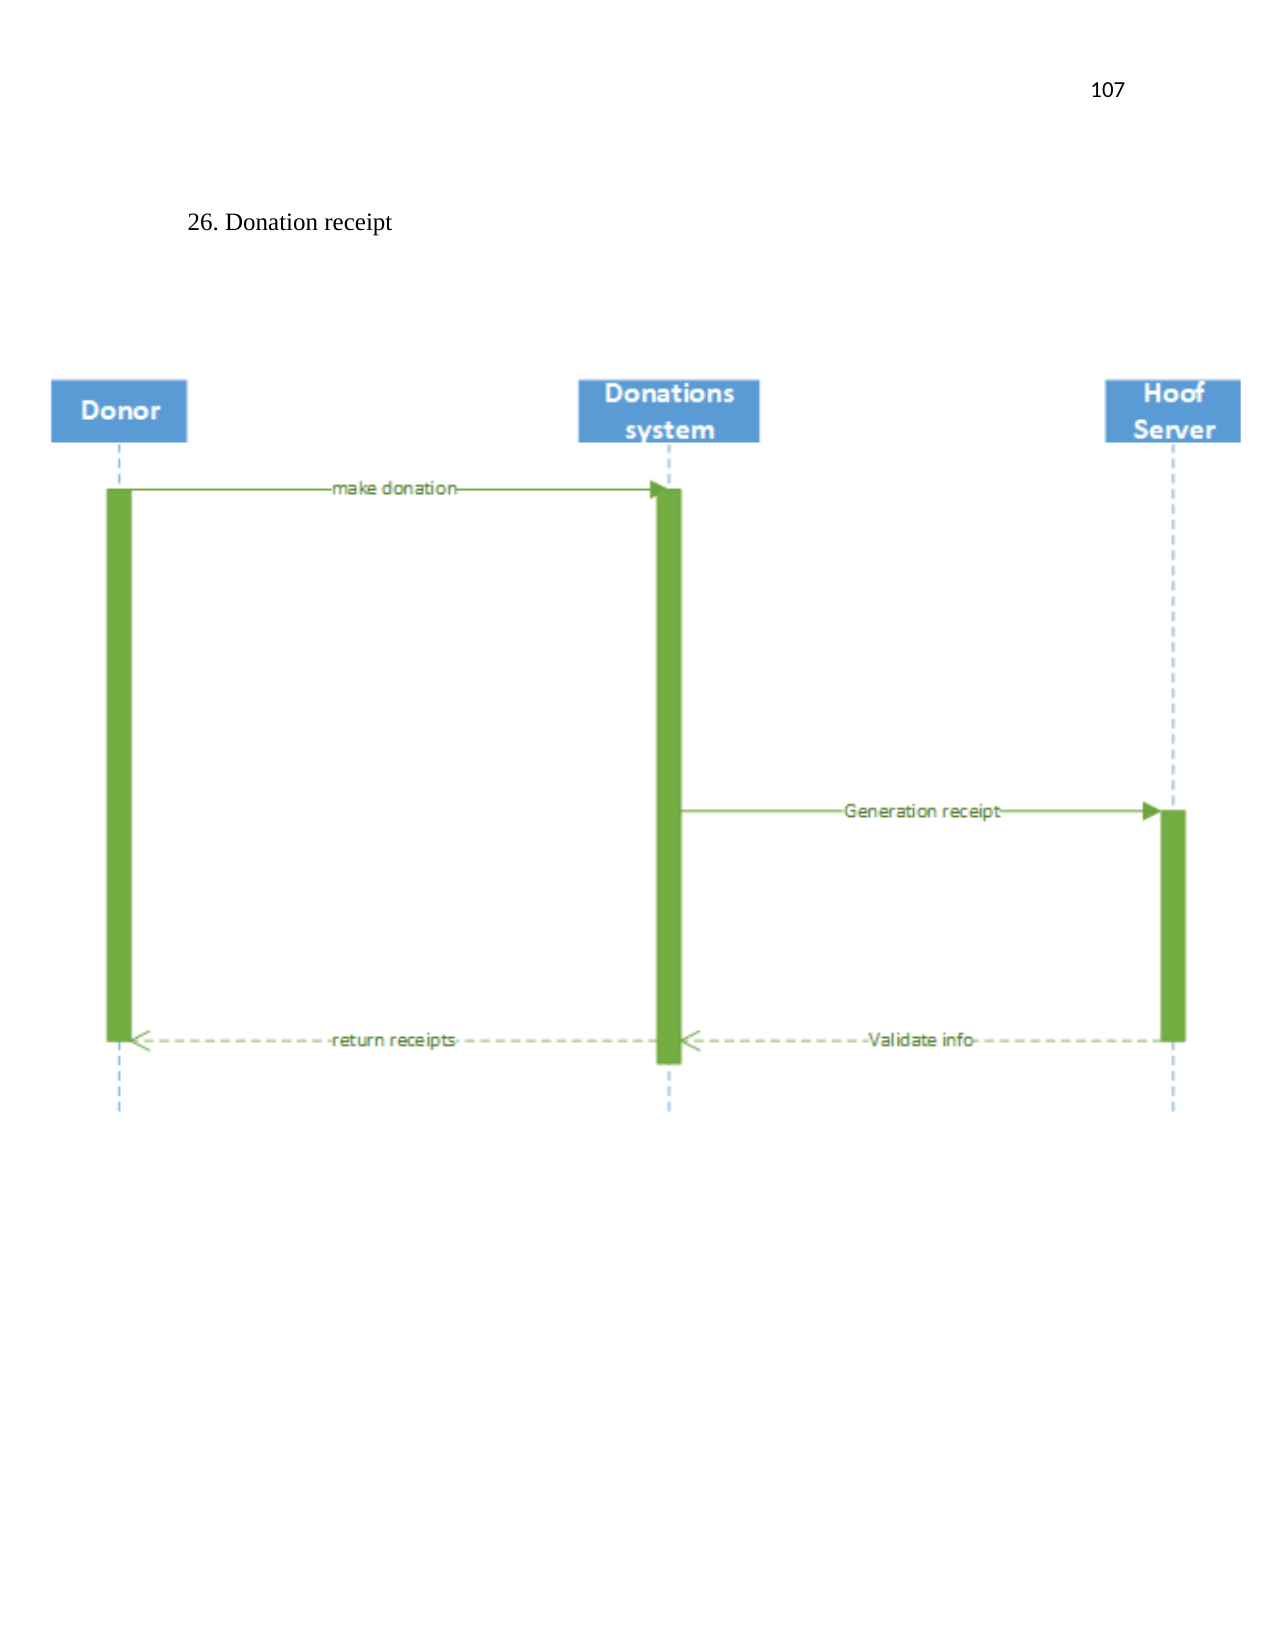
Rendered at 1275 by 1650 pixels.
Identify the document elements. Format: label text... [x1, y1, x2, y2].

text 26. Donation receipt [187, 207, 1125, 236]
picture [48, 368, 1241, 1160]
